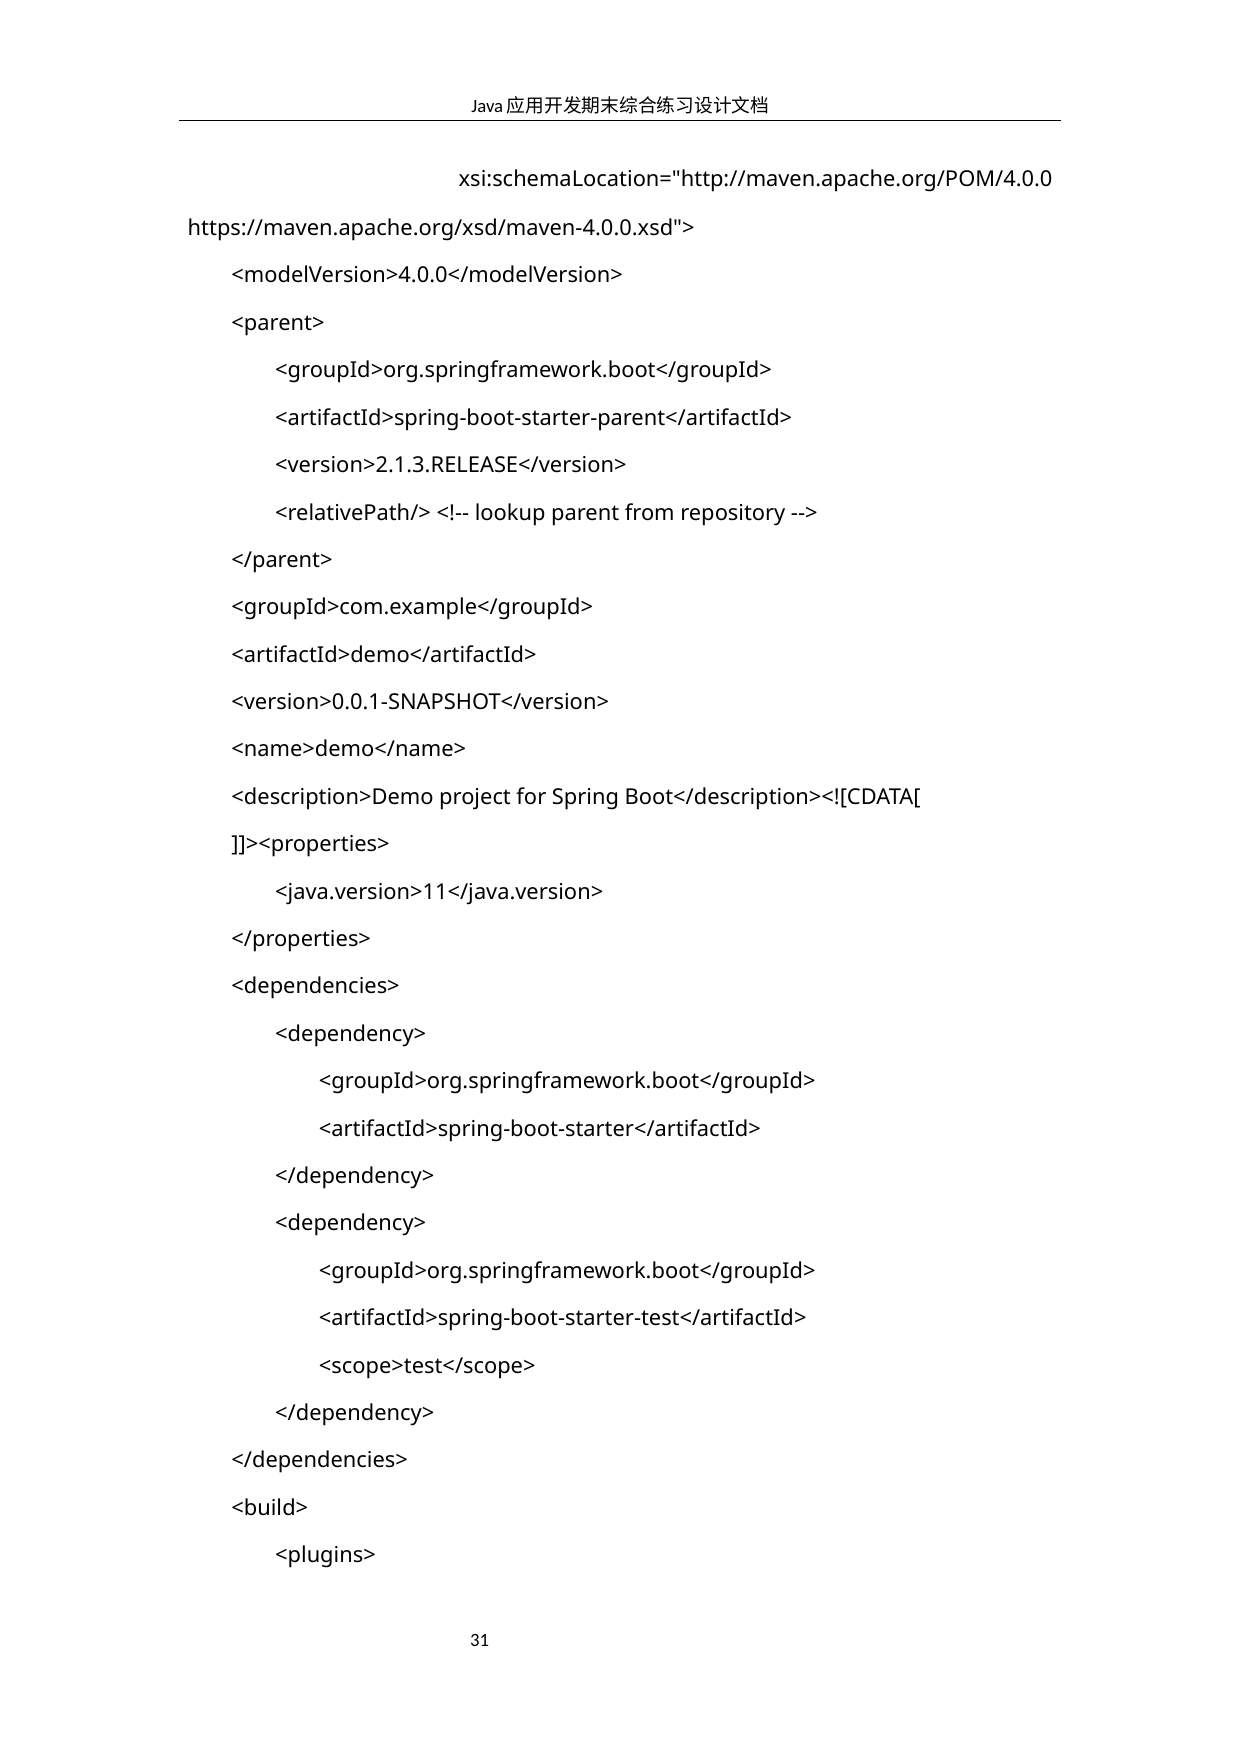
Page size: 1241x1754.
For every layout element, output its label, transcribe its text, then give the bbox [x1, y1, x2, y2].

text <artifactId>spring-boot-starter-parent</artifactId> [187, 400, 1053, 433]
text </dependency> [187, 1396, 1053, 1428]
text <java.version>11</java.version> [187, 874, 1053, 907]
text <version>2.1.3.RELEASE</version> [187, 448, 1053, 480]
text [187, 1253, 1053, 1286]
text xsi:schemaLocation="http://maven.apache.org/POM/4.0.0 https://maven.apache.org/xsd/maven-4.0.0.xsd"> [187, 162, 1053, 243]
text <dependency> [187, 1016, 1053, 1049]
text <version>0.0.1-SNAPSHOT</version> [187, 685, 1053, 717]
text <relativePath/> <!-- lookup parent from repository --> [187, 495, 1053, 528]
text <artifactId>spring-boot-starter</artifactId> [187, 1111, 1053, 1144]
text <scope>test</scope> [187, 1348, 1053, 1381]
text <groupId>org.springframework.boot</groupId> [187, 353, 1053, 385]
text </properties> [187, 922, 1053, 954]
text <parent> [187, 306, 1053, 338]
text <dependency> [187, 1206, 1053, 1238]
text </parent> [187, 542, 1053, 575]
text <description>Demo project for Spring Boot</description><![CDATA[ [187, 779, 1053, 812]
text <name>demo</name> [187, 732, 1053, 764]
text ]]><properties> [187, 827, 1053, 859]
text <groupId>com.example</groupId> [187, 590, 1053, 622]
text <dependencies> [187, 969, 1053, 1002]
text <artifactId>spring-boot-starter-test</artifactId> [187, 1301, 1053, 1333]
text <artifactId>demo</artifactId> [187, 637, 1053, 670]
text <groupId>org.springframework.boot</groupId> [187, 1064, 1053, 1096]
text <plugins> [187, 1538, 1053, 1570]
text <modelVersion>4.0.0</modelVersion> [187, 258, 1053, 291]
text <build> [187, 1490, 1053, 1523]
text </dependencies> [187, 1443, 1053, 1476]
text </dependency> [187, 1159, 1053, 1191]
